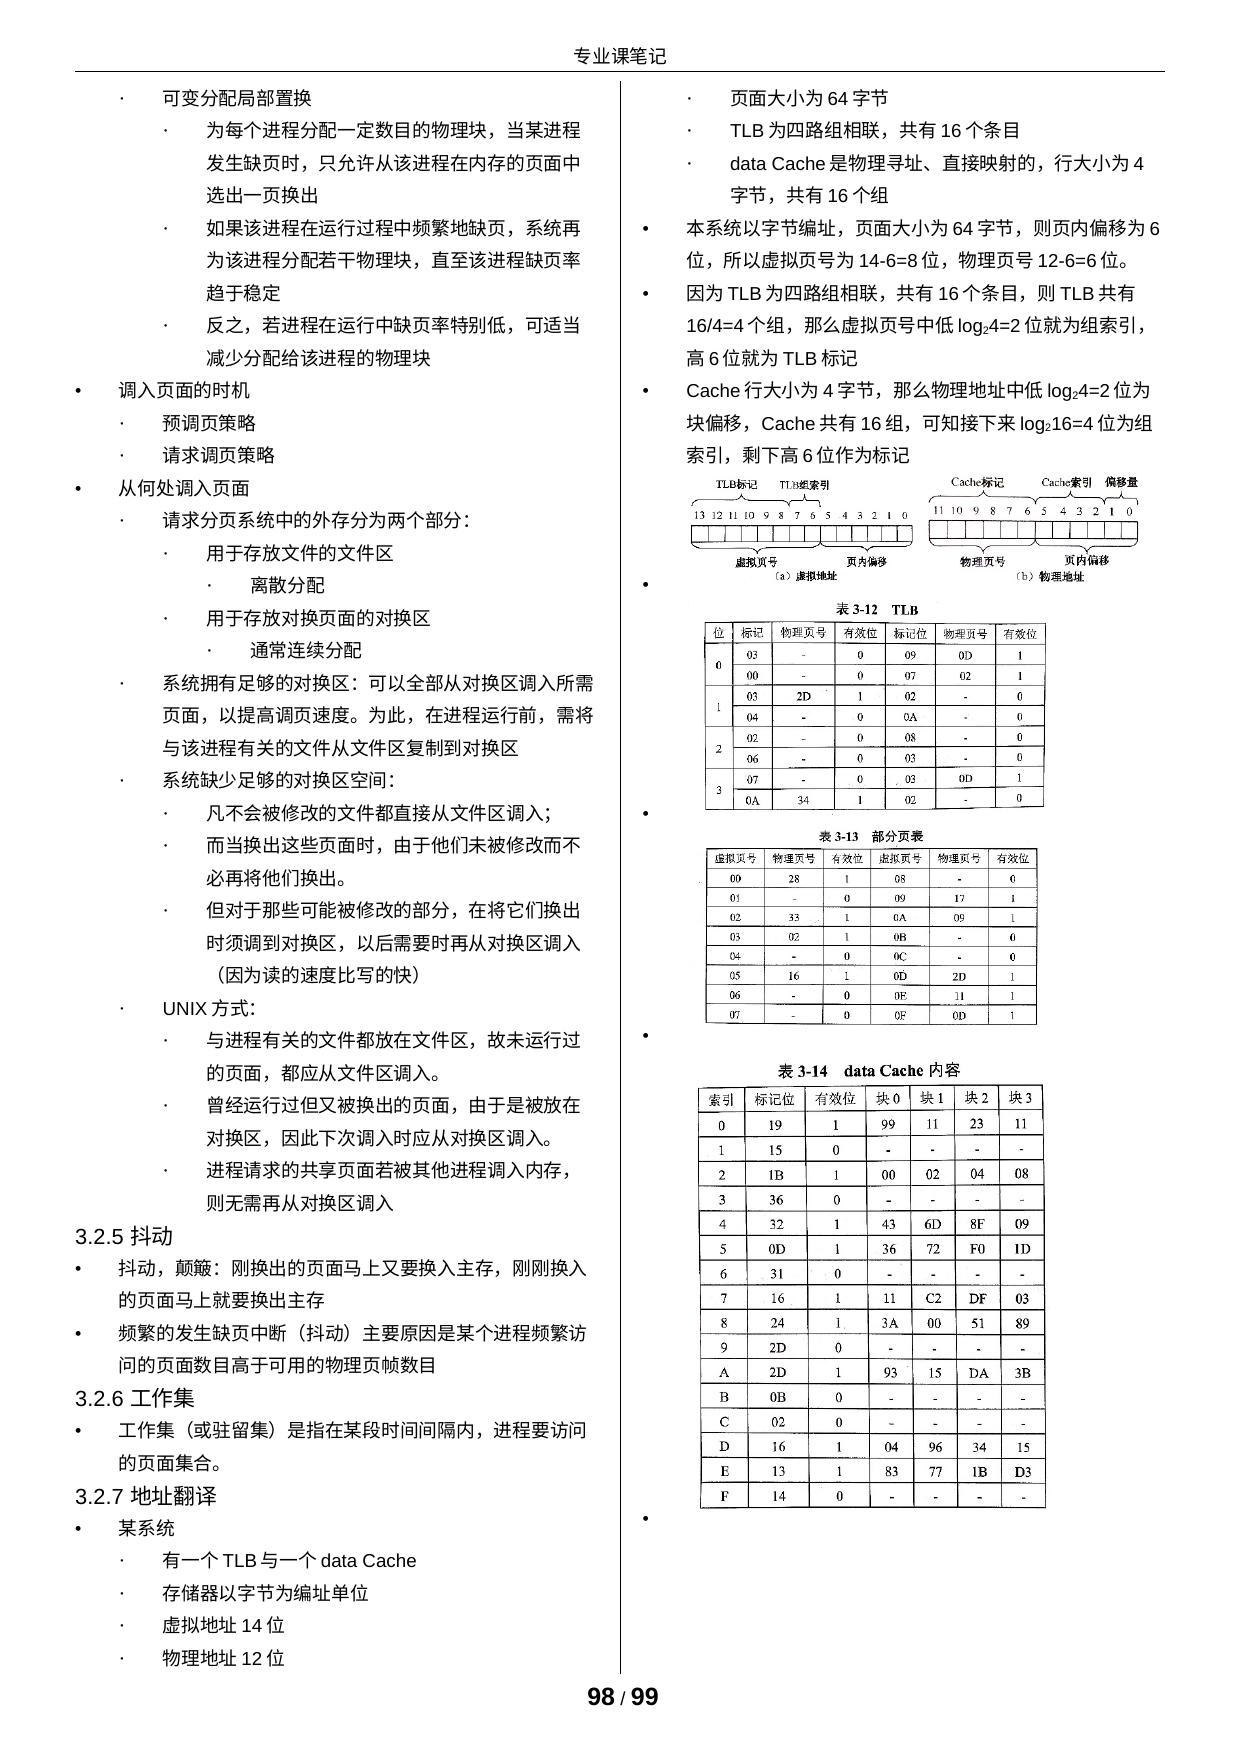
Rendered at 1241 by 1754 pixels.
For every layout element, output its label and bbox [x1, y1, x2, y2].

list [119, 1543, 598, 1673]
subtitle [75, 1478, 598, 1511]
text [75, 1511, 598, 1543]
picture [686, 828, 1046, 1033]
picture [686, 470, 1147, 586]
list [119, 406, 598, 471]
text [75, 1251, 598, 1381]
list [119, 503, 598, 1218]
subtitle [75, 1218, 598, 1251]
picture [686, 1055, 1053, 1513]
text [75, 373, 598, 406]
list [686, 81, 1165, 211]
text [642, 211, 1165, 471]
picture [686, 600, 1056, 816]
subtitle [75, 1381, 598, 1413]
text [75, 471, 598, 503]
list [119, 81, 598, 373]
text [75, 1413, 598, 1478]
